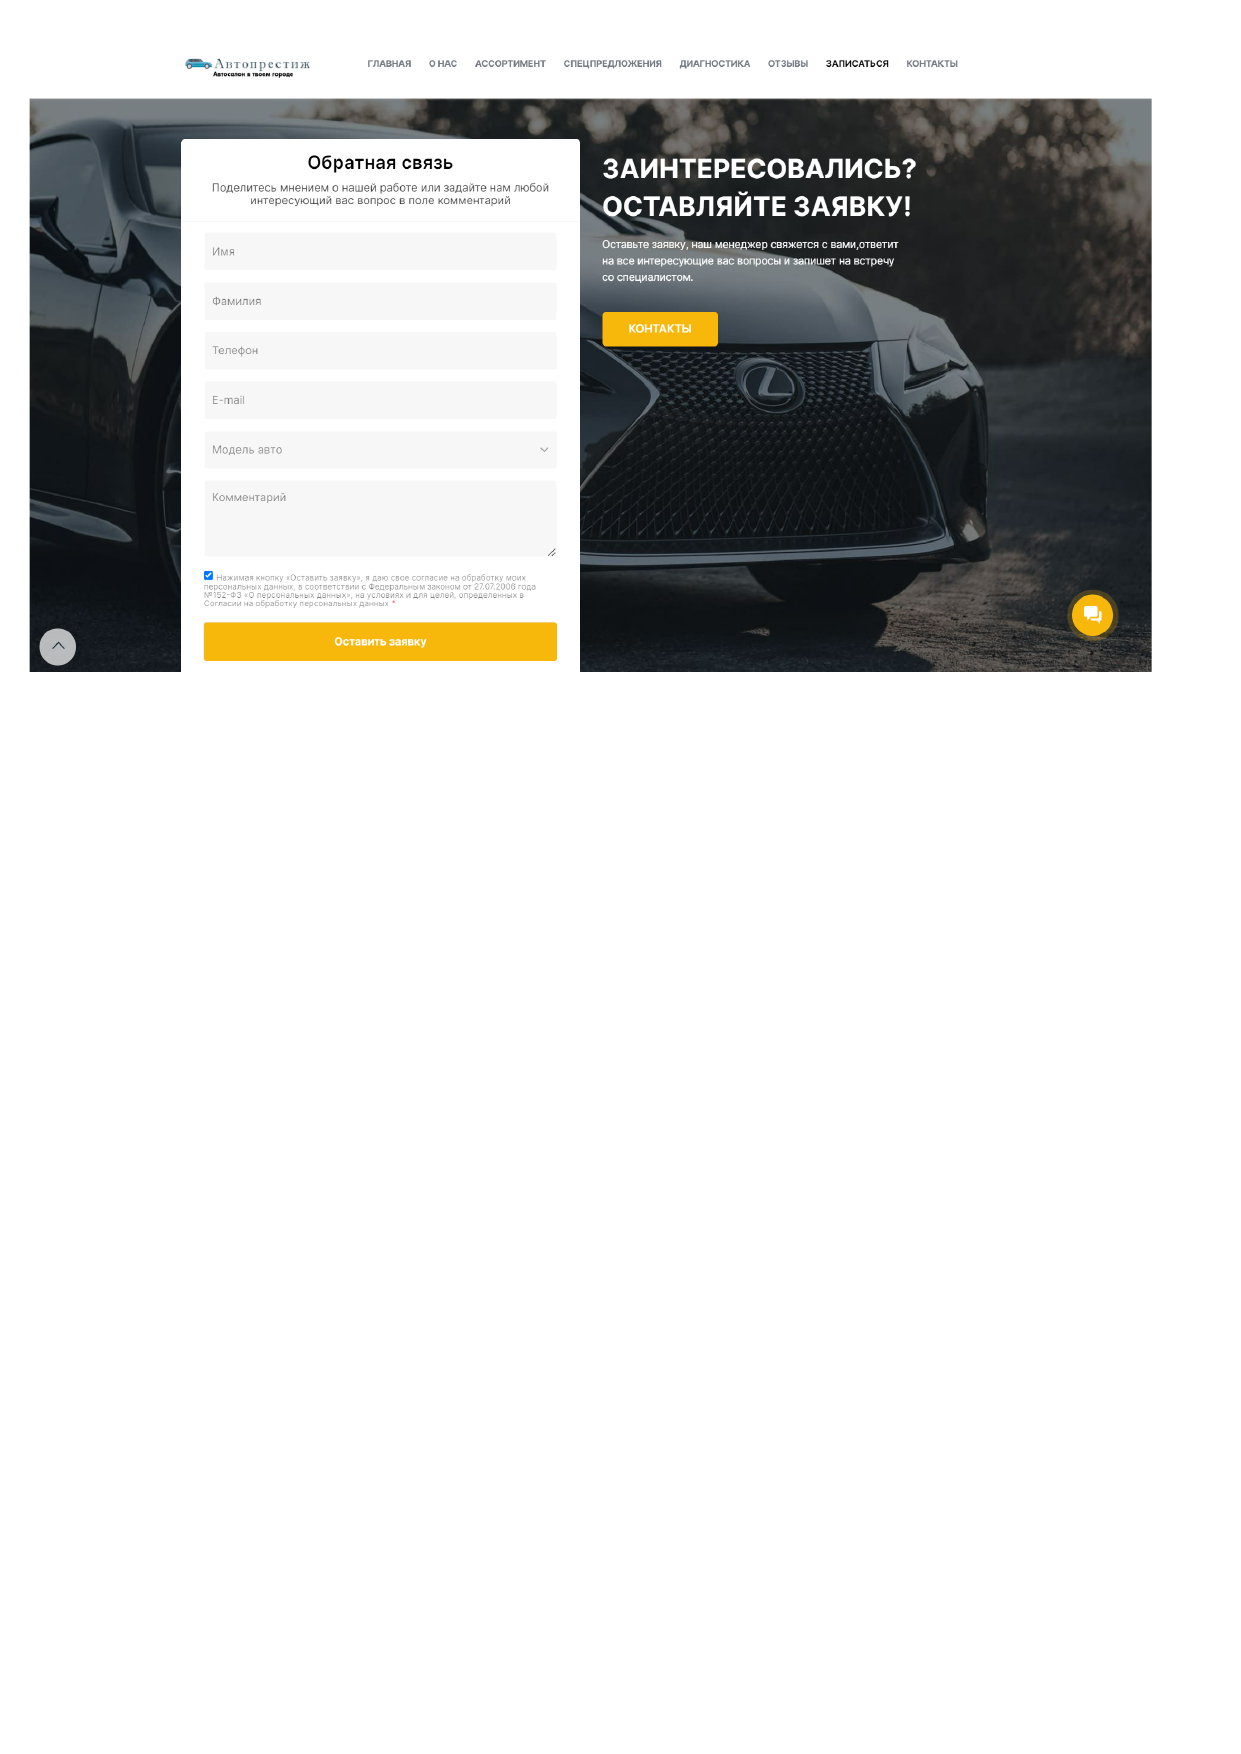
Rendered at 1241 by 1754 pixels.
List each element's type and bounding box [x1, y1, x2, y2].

picture [29, 29, 1152, 672]
